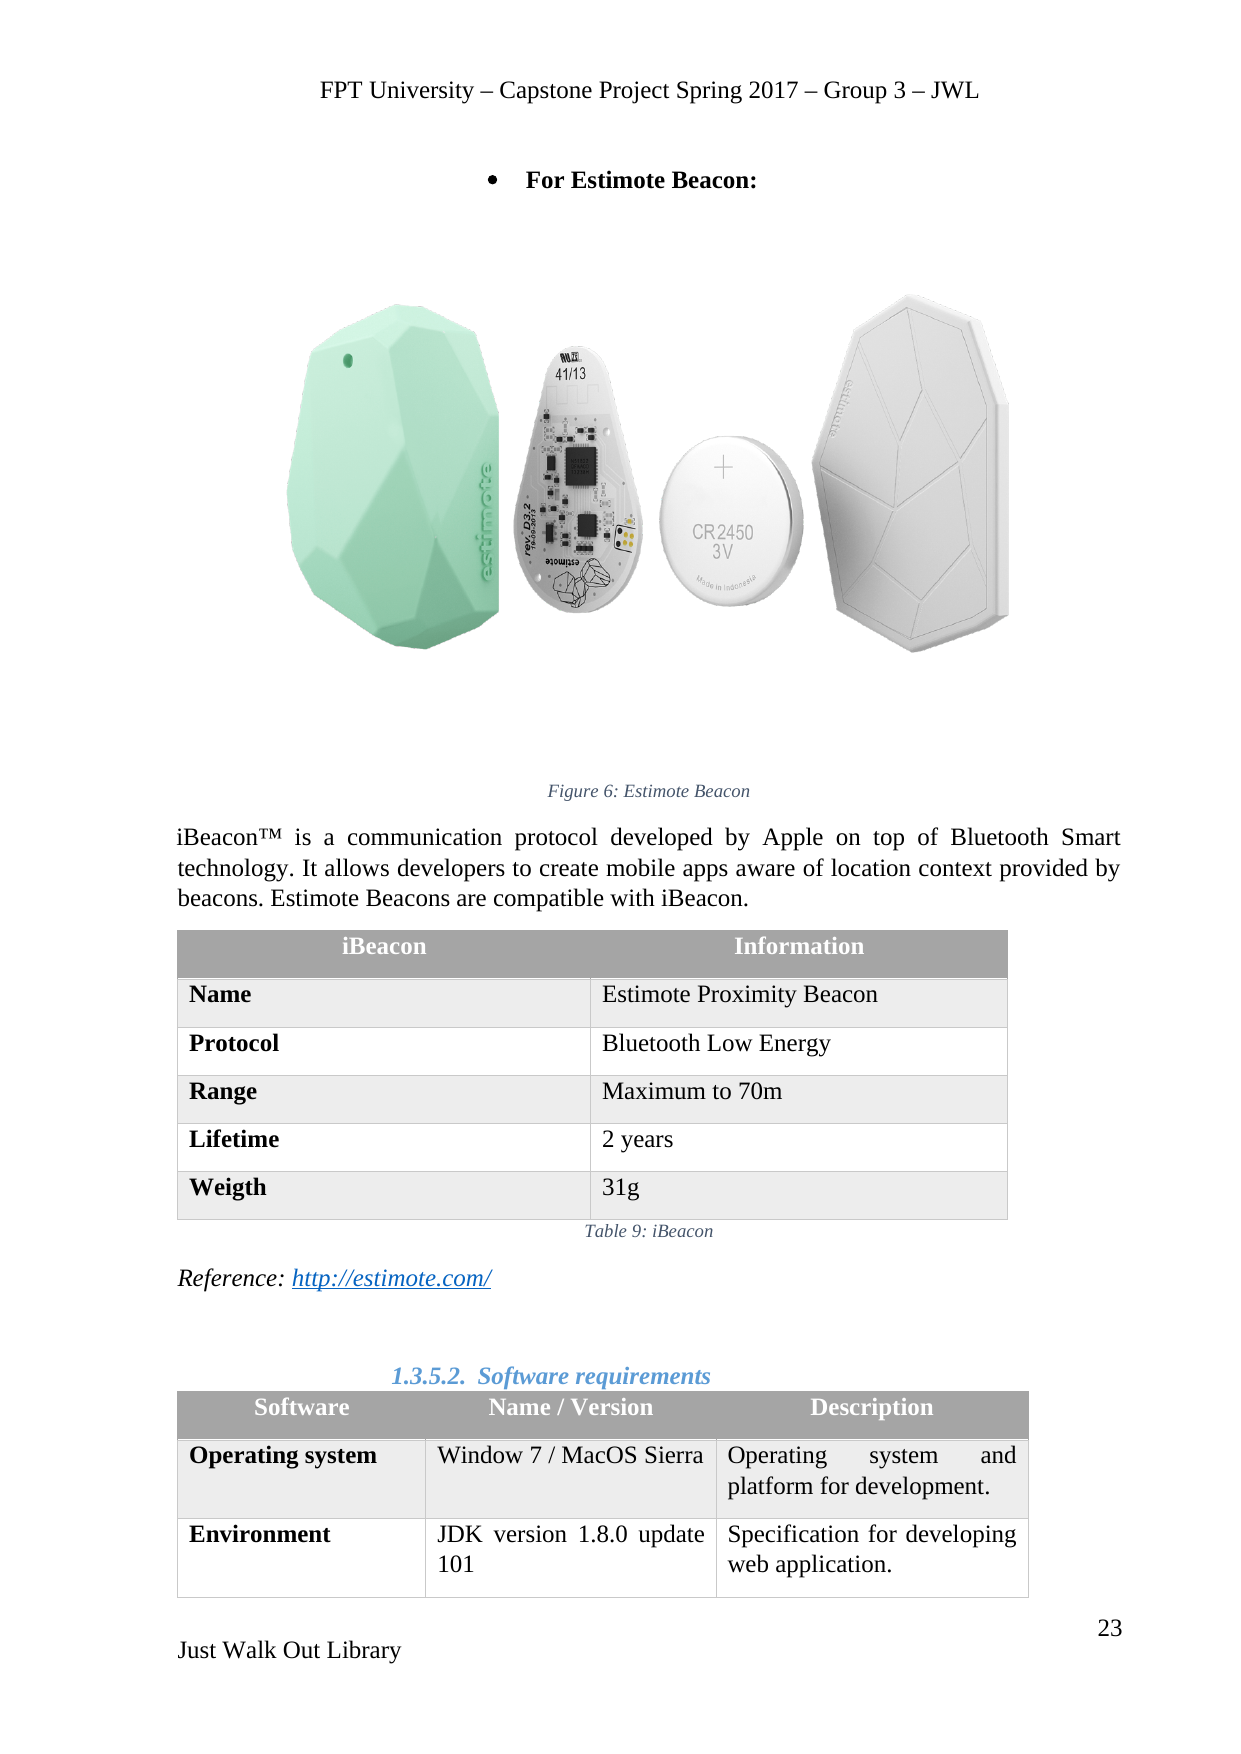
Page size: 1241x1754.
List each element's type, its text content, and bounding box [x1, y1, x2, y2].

table_header iBeacon [178, 931, 590, 978]
table_header Software [178, 1393, 425, 1439]
subtitle Software requirements [391, 1361, 1122, 1390]
table_cell Range [178, 1076, 590, 1123]
table_cell Specification for developing web application. [717, 1519, 1028, 1597]
table_cell JDK version 1.8.0 update 101 [426, 1519, 716, 1597]
table_header Name / Version [426, 1393, 716, 1439]
picture [178, 212, 1122, 762]
table_cell Estimote Proximity Beacon [591, 980, 1007, 1027]
table_cell Window 7 / MacOS Sierra [426, 1441, 716, 1518]
table_cell Maximum to 70m [591, 1076, 1007, 1123]
table_cell Operating system [178, 1441, 425, 1518]
text Figure 6: Estimote Beacon [177, 780, 1122, 802]
table_cell Operating system and platform for development. [717, 1441, 1028, 1518]
text Reference: http://estimote.com/ [177, 1263, 1122, 1291]
table_header Description [717, 1393, 1028, 1439]
table_cell Environment [178, 1519, 425, 1597]
text Table 9: iBeacon [177, 1220, 1122, 1242]
table_cell Name [178, 980, 590, 1027]
list For Estimote Beacon: [488, 165, 1122, 194]
table_cell 2 years [591, 1124, 1007, 1171]
table_cell Lifetime [178, 1124, 590, 1171]
table_cell 31g [591, 1172, 1007, 1219]
table_cell Bluetooth Low Energy [591, 1028, 1007, 1075]
table_header Information [591, 931, 1007, 978]
table_cell Protocol [178, 1028, 590, 1075]
table_cell Weigth [178, 1172, 590, 1219]
text iBeacon™ is a communication protocol developed by Apple on top of Bluetooth Smart technology. It allows developers to create mobile apps aware of location context provided by beacons. Estimote Beacons are compatible with iBeacon. [176, 822, 1122, 912]
